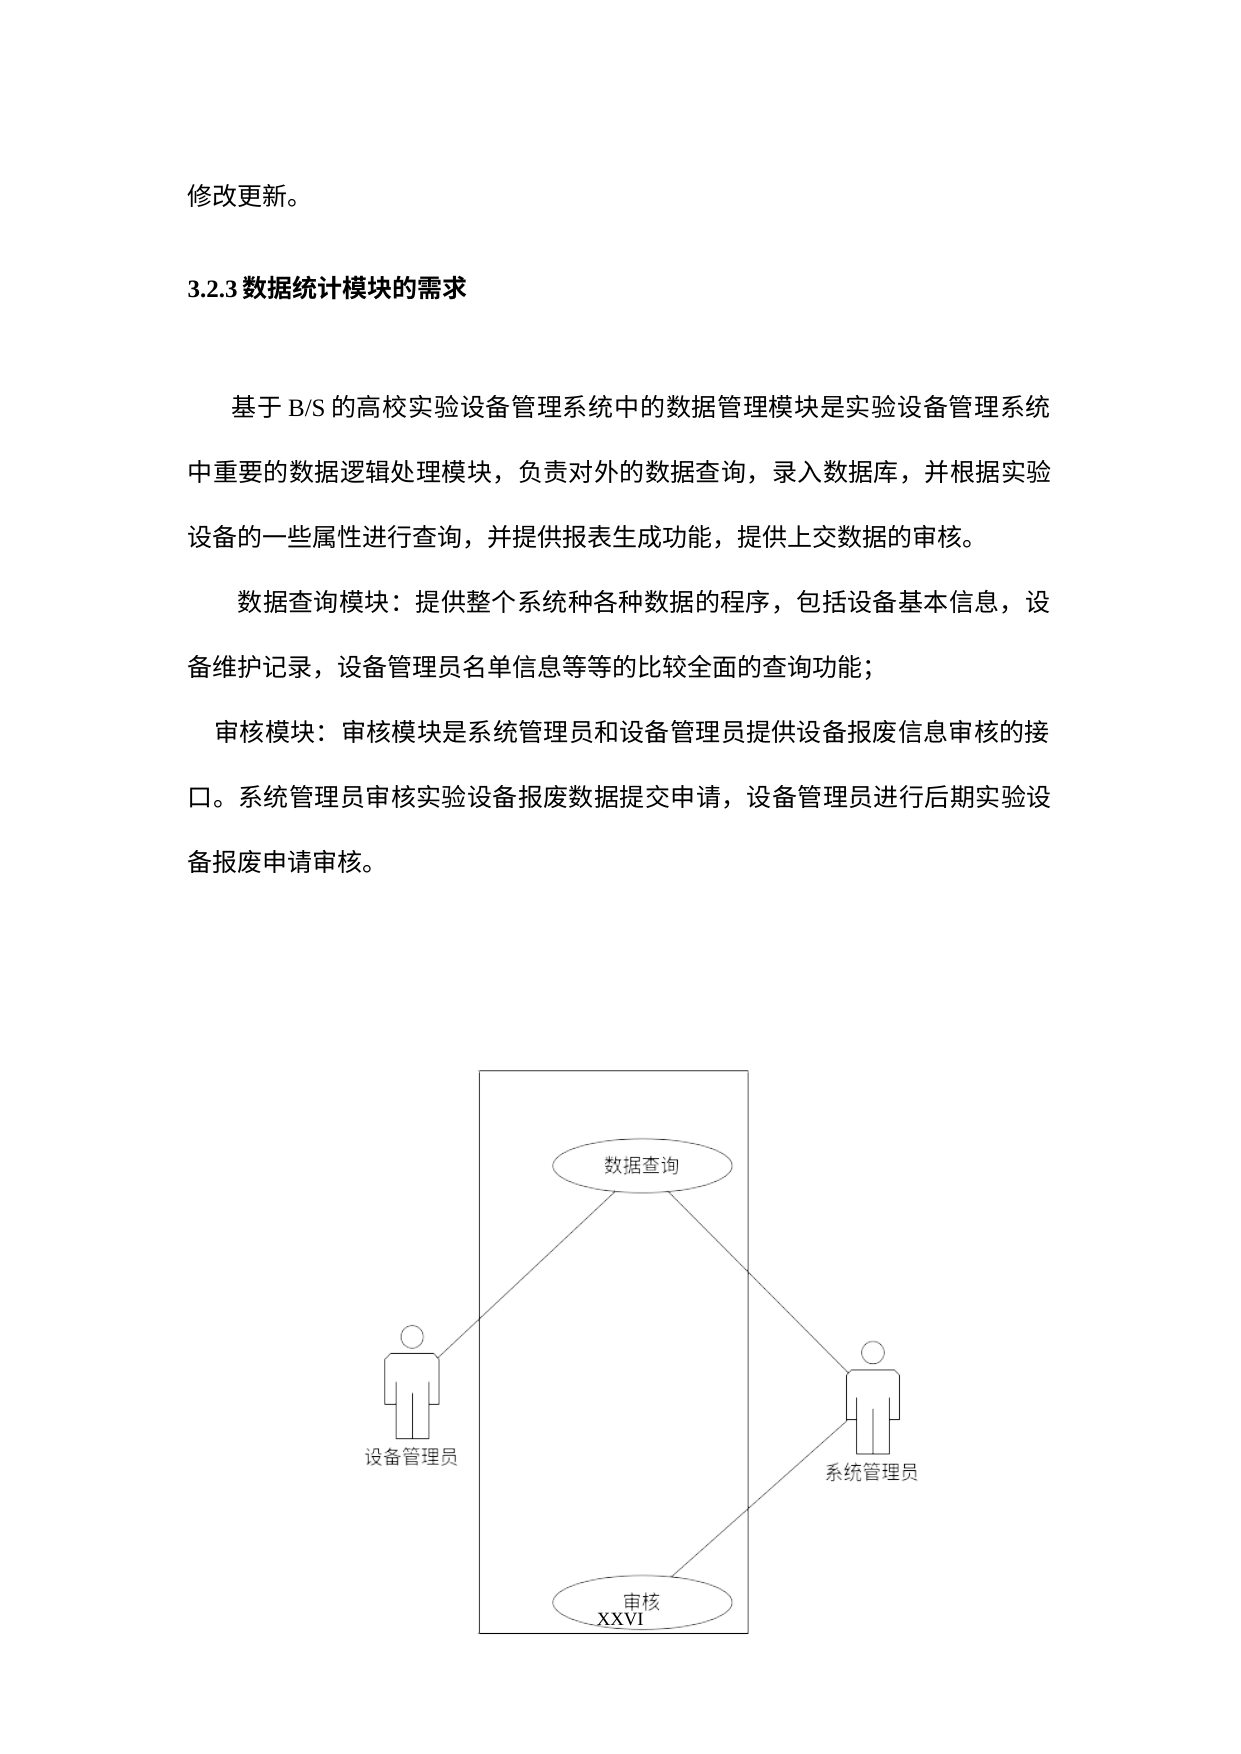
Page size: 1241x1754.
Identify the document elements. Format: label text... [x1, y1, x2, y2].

subtitle 3.2.3数据统计模块的需求 [187, 254, 1053, 319]
text 数据查询模块：提供整个系统种各种数据的程序，包括设备基本信息，设备维护记录，设备管理员名单信息等等的比较全面的查询功能； [187, 568, 1053, 698]
text 基于B/S的高校实验设备管理系统中的数据管理模块是实验设备管理系统中重要的数据逻辑处理模块，负责对外的数据查询，录入数据库，并根据实验设备的一些属性进行查询，并提供报表生成功能，提供上交数据的审核。 [187, 373, 1053, 568]
text 审核模块：审核模块是系统管理员和设备管理员提供设备报废信息审核的接口。系统管理员审核实验设备报废数据提交申请，设备管理员进行后期实验设备报废申请审核。 [187, 698, 1053, 893]
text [187, 162, 1053, 227]
